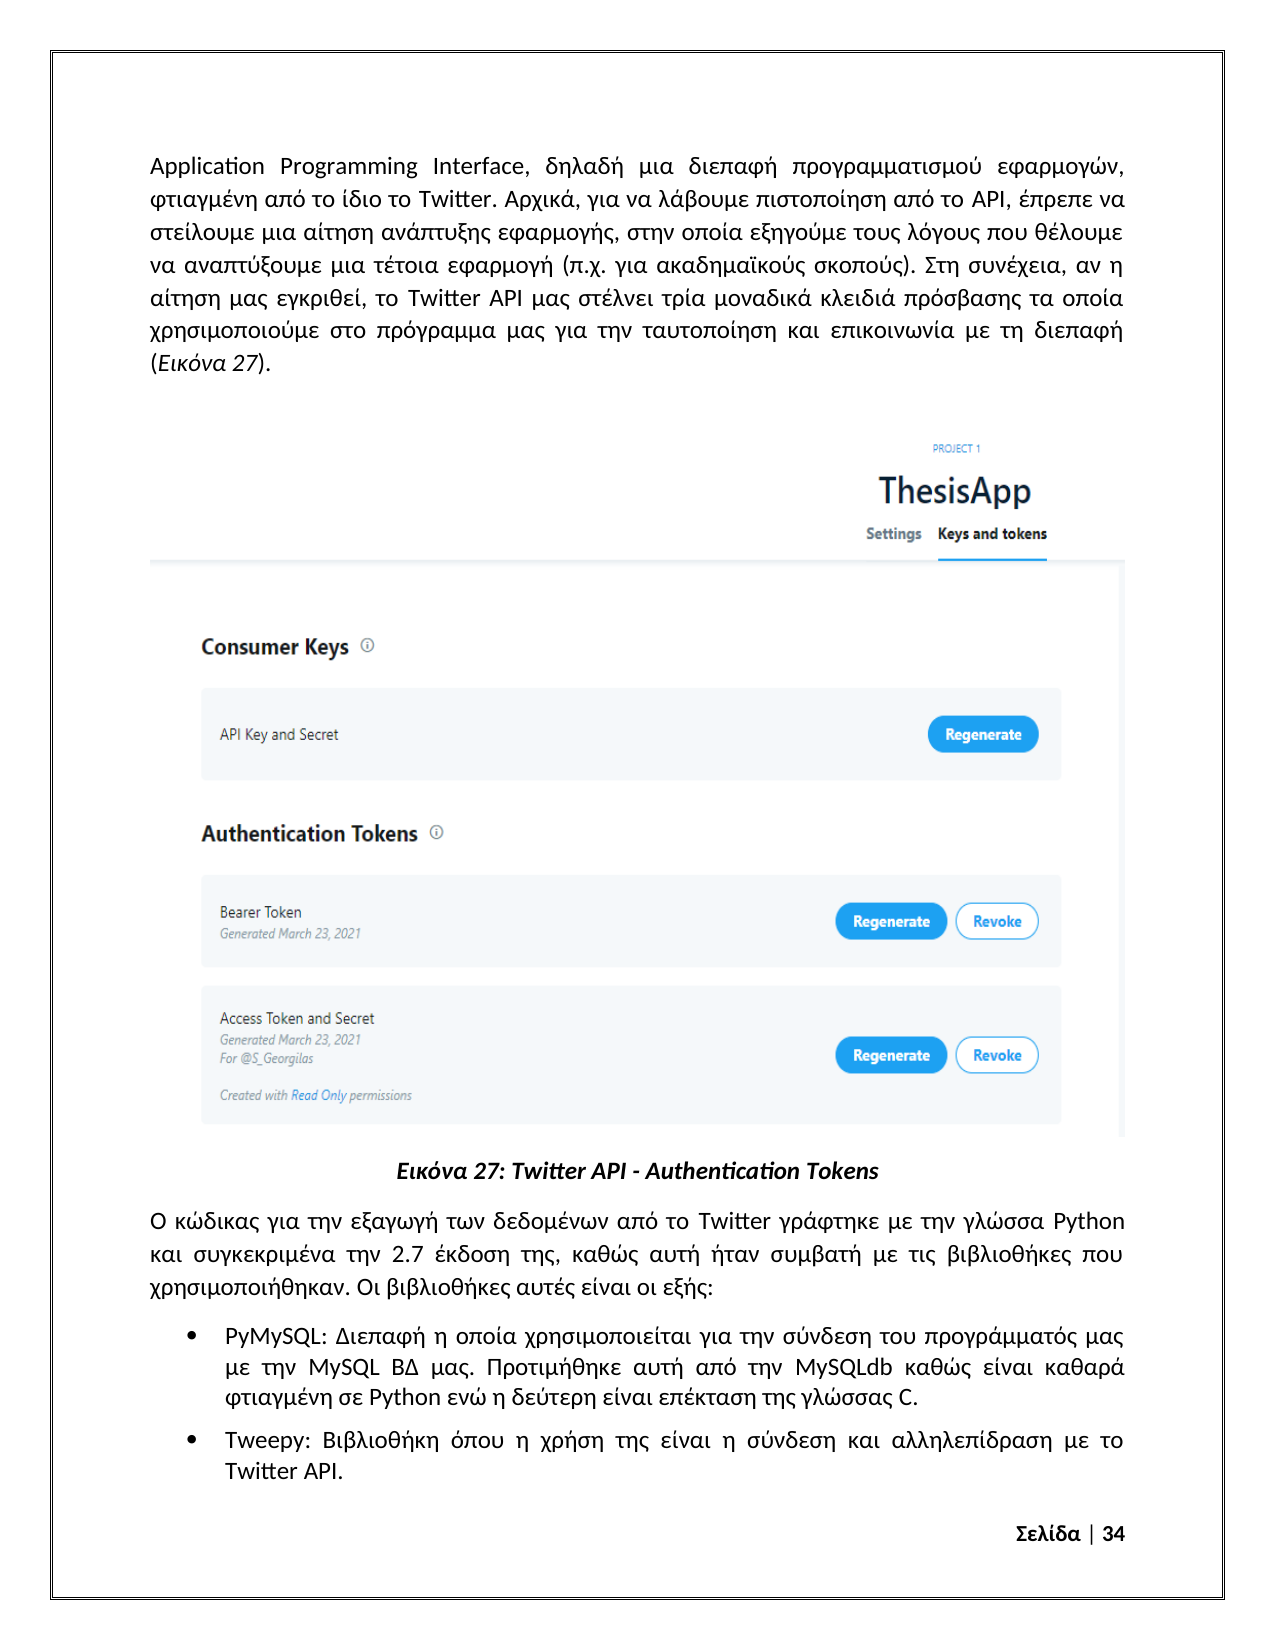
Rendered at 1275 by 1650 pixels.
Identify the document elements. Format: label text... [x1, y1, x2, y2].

text Ο κώδικας για την εξαγωγή των δεδομένων από το Twitter γράφτηκε με την γλώσσα Python και συγκεκριμένα την 2.7 έκδοση της, καθώς αυτή ήταν συμβατή με τις βιβλιοθήκες που χρησιμοποιήθηκαν. Oι βιβλιοθήκες αυτές είναι οι εξής: [150, 1205, 1125, 1301]
picture [150, 397, 1126, 1137]
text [150, 150, 1125, 378]
list PyMySQL: Διεπαφή η οποία χρησιμοποιείται για την σύνδεση του προγράμματός μας με την MySQL ΒΔ μας. Προτιμήθηκε αυτή από την MySQLdb καθώς είναι καθαρά φτιαγμένη σε Python ενώ η δεύτερη είναι επέκταση της γλώσσας C. [187, 1320, 1125, 1412]
text Εικόνα 27: Twitter API - Authentication Tokens [150, 1155, 1125, 1186]
list Tweepy: Βιβλιοθήκη όπου η χρήση της είναι η σύνδεση και αλληλεπίδραση με το Twitter API. [187, 1424, 1125, 1486]
